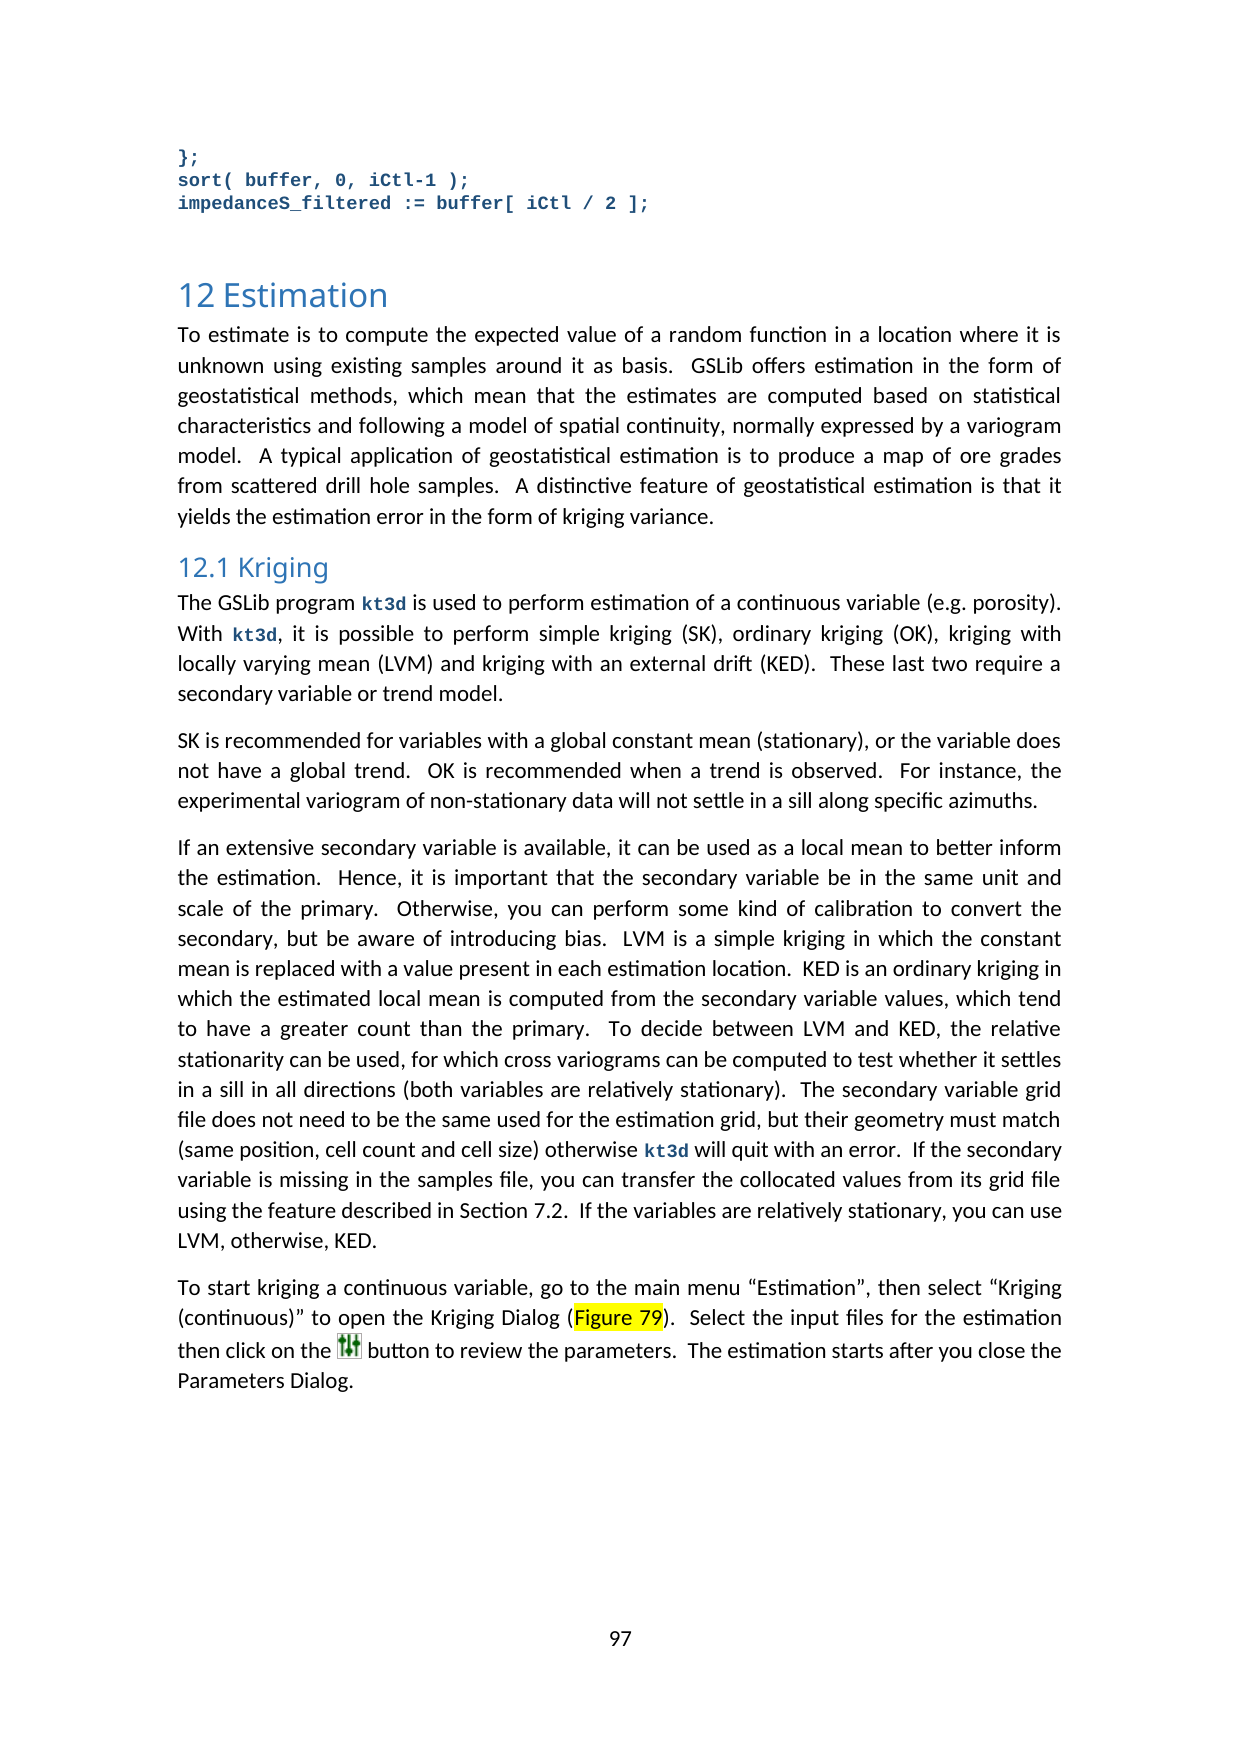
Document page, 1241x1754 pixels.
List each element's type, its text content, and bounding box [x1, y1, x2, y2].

text To start kriging a continuous variable, go to the main menu “Estimation”, then select “Kriging (continuous)” to open the Kriging Dialog (Figure 79). Select the input files for the estimation then click on the button to review the parameters. The estimation starts after you close the Parameters Dialog. [177, 1273, 1063, 1394]
text sort( buffer, 0, iCtl-1 ); [177, 171, 1063, 192]
subtitle Kriging [177, 549, 1063, 586]
text The GSLib program kt3d is used to perform estimation of a continuous variable (e.g. porosity). With kt3d, it is possible to perform simple kriging (SK), ordinary kriging (OK), kriging with locally varying mean (LVM) and kriging with an external drift (KED). These last two require a secondary variable or trend model. [177, 588, 1063, 707]
text If an extensive secondary variable is available, it can be used as a local mean to better inform the estimation. Hence, it is important that the secondary variable be in the same unit and scale of the primary. Otherwise, you can perform some kind of calibration to convert the secondary, but be aware of introducing bias. LVM is a simple kriging in which the constant mean is replaced with a value present in each estimation location. KED is an ordinary kriging in which the estimated local mean is computed from the secondary variable values, which tend to have a greater count than the primary. To decide between LVM and KED, the relative stationarity can be used, for which cross variograms can be computed to test whether it settles in a sill in all directions (both variables are relatively stationary). The secondary variable grid file does not need to be the same used for the estimation grid, but their geometry must match (same position, cell count and cell size) otherwise kt3d will quit with an error. If the secondary variable is missing in the samples file, you can transfer the collocated values from its grid file using the feature described in Section 7.2. If the variables are relatively stationary, you can use LVM, otherwise, KED. [177, 833, 1063, 1254]
picture [338, 1334, 361, 1358]
text SK is recommended for variables with a global constant mean (stationary), or the variable does not have a global trend. OK is recommended when a trend is observed. For instance, the experimental variogram of non-stationary data will not settle in a sill along specific azimuths. [177, 726, 1063, 814]
text To estimate is to compute the expected value of a random function in a location where it is unknown using existing samples around it as basis. GSLib offers estimation in the form of geostatistical methods, which mean that the estimates are computed based on statistical characteristics and following a model of spatial continuity, normally expressed by a variogram model. A typical application of geostatistical estimation is to produce a map of ore grades from scattered drill hole samples. A distinctive feature of geostatistical estimation is that it yields the estimation error in the form of kriging variance. [177, 321, 1063, 530]
text }; [177, 148, 1063, 169]
subtitle Estimation [177, 272, 1063, 317]
text impedanceS_filtered := buffer[ iCtl / 2 ]; [177, 193, 1063, 215]
